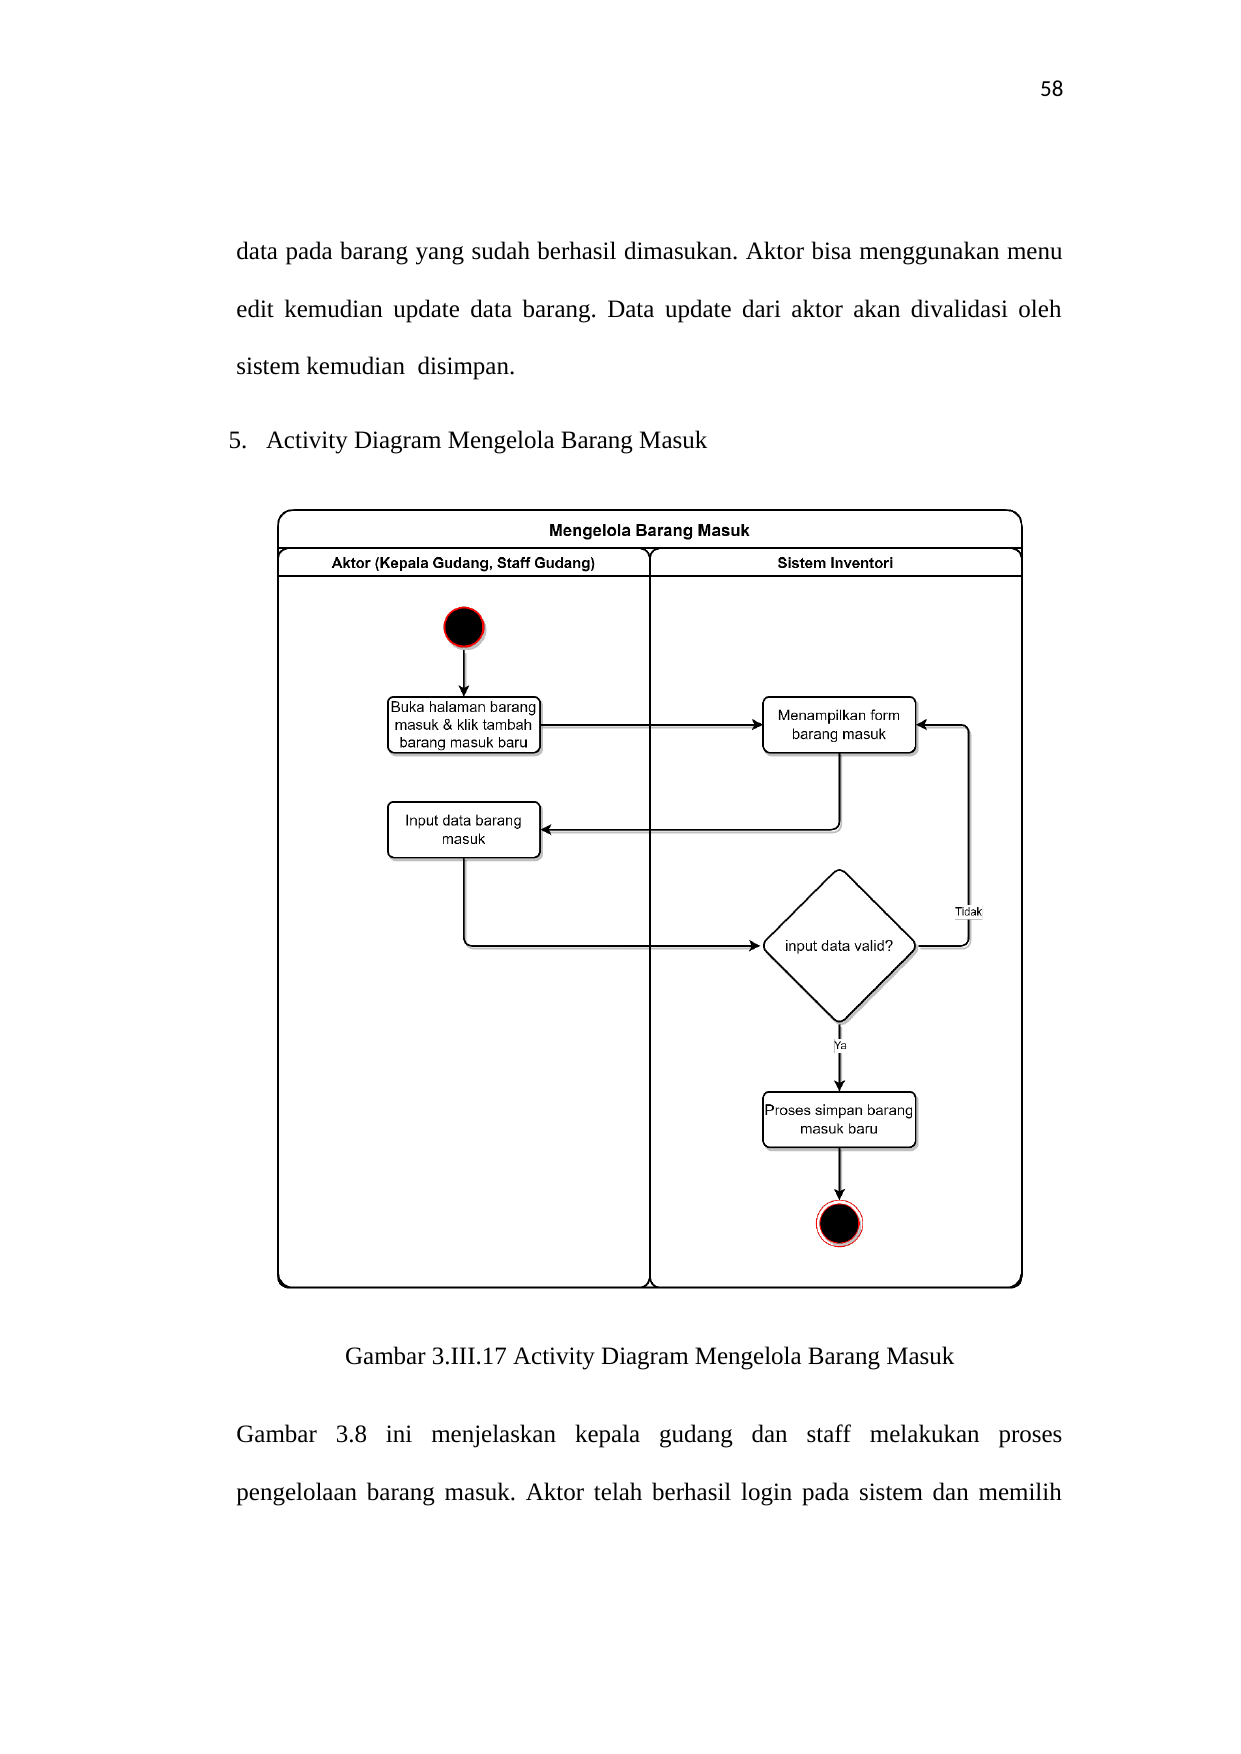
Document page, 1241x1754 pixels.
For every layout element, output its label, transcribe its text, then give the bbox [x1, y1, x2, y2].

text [236, 1419, 1063, 1505]
list Activity Diagram Mengelola Barang Masuk [228, 425, 1063, 454]
picture [267, 499, 1032, 1297]
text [236, 236, 1063, 380]
